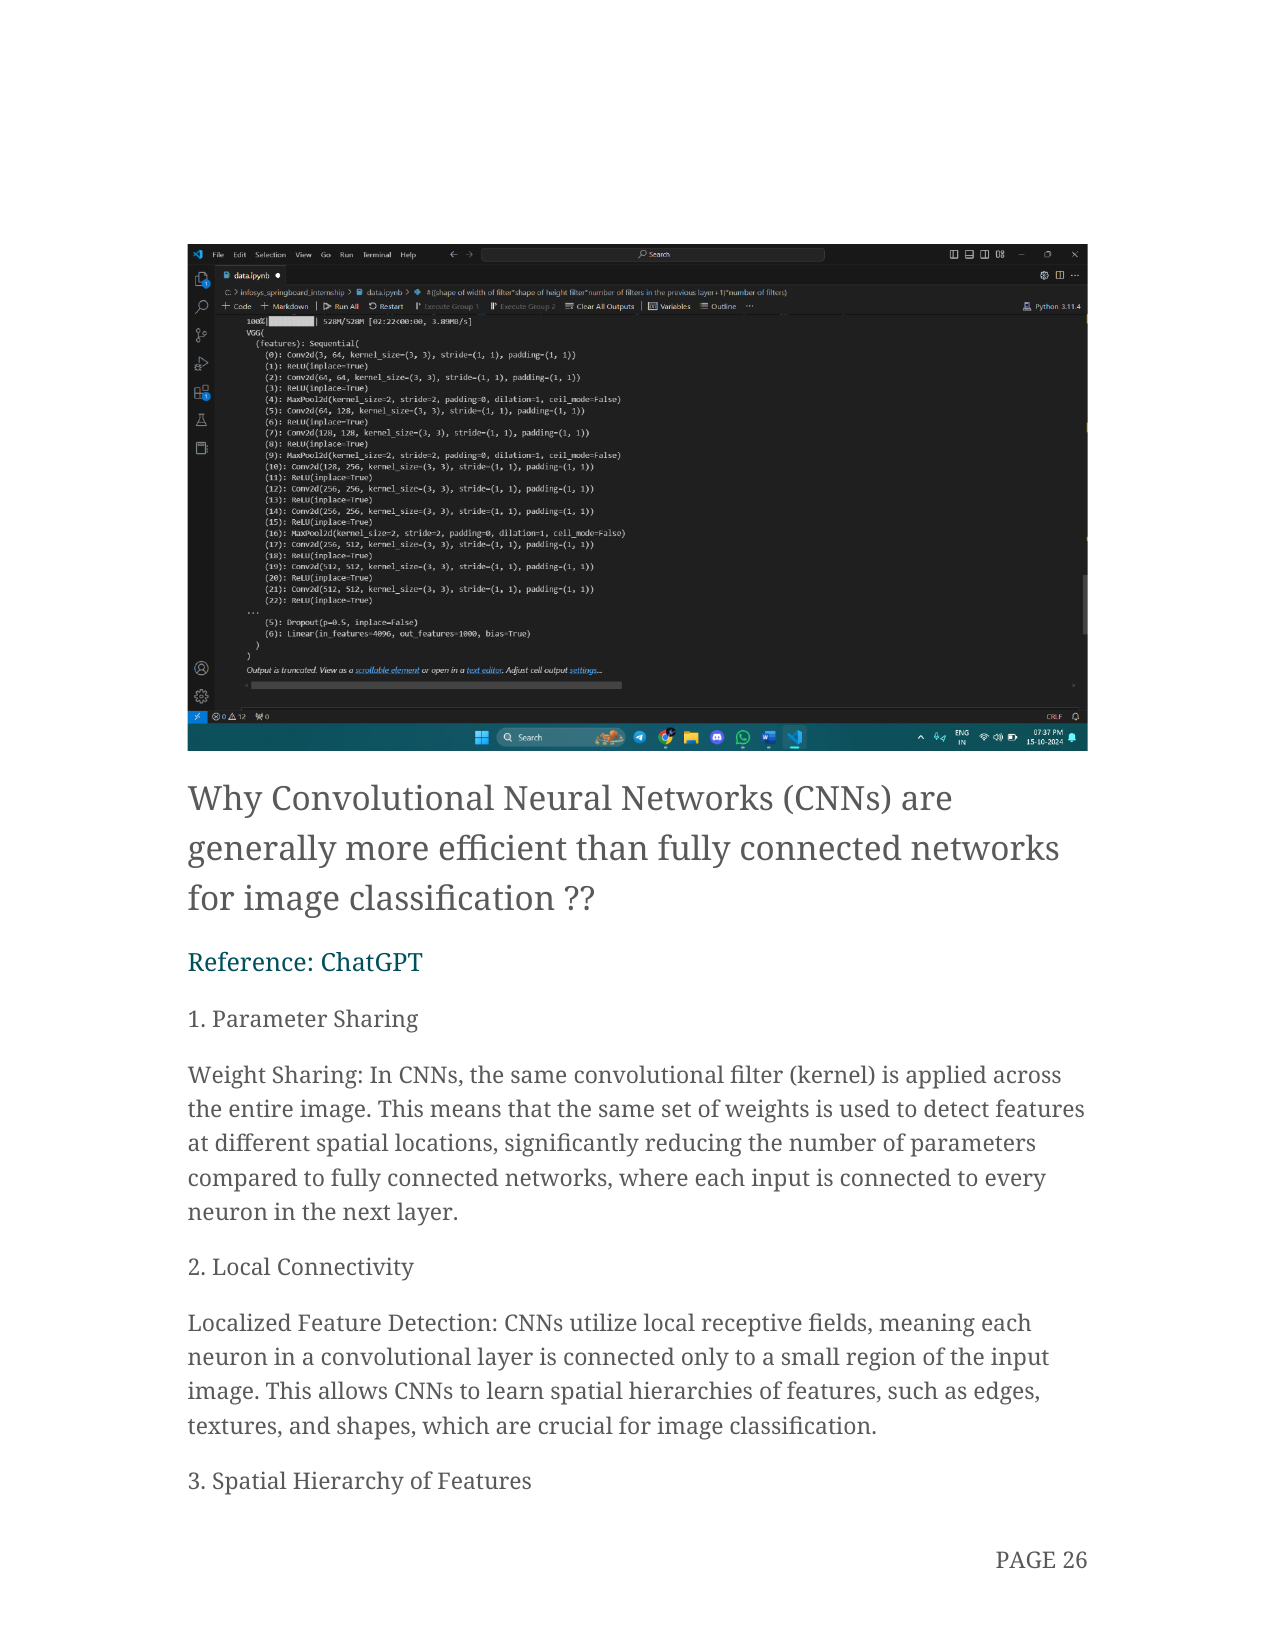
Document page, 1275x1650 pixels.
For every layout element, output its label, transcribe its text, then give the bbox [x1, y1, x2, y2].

text 2. Local Connectivity [187, 1251, 1087, 1282]
text Weight Sharing: In CNNs, the same convolutional filter (kernel) is applied across the entire image. This means that the same set of weights is used to detect features at different spatial locations, significantly reducing the number of parameters compared to fully connected networks, where each input is connected to every neuron in the next layer. [187, 1058, 1087, 1227]
text 3. Spatial Hierarchy of Features [187, 1465, 1087, 1496]
text Reference: ChatGPT [187, 945, 1087, 979]
text Localized Feature Detection: CNNs utilize local receptive fields, meaning each neuron in a convolutional layer is connected only to a small region of the input image. This allows CNNs to learn spatial hierarchies of features, such as edges, textures, and shapes, which are crucial for image classification. [187, 1306, 1087, 1441]
picture [187, 244, 1088, 751]
text Why Convolutional Neural Networks (CNNs) are generally more efficient than fully connected networks for image classification ?? [187, 774, 1087, 920]
text 1. Parameter Sharing [187, 1003, 1087, 1034]
